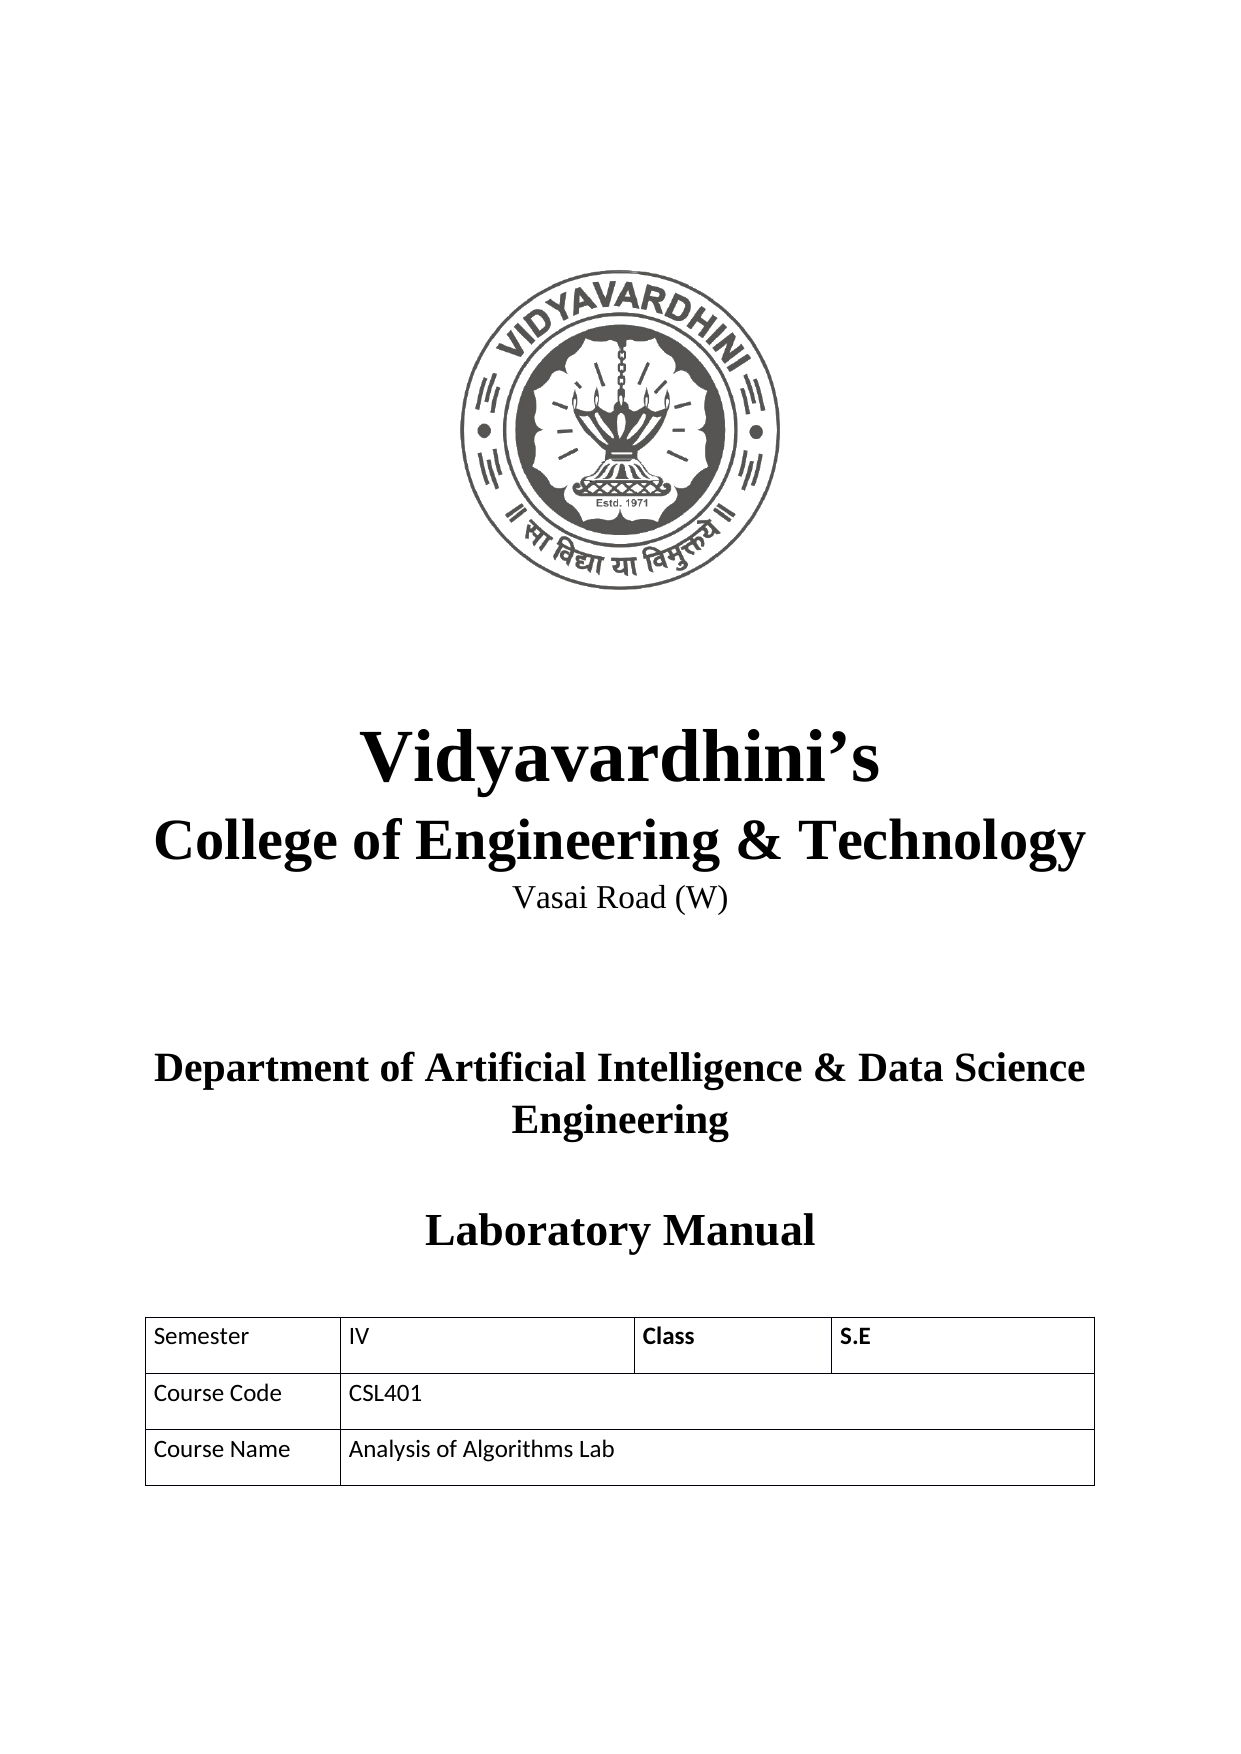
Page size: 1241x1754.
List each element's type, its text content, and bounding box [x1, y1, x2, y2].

text Laboratory Manual [150, 1203, 1090, 1256]
picture [460, 269, 780, 590]
text Department of Artificial Intelligence & Data Science Engineering [150, 1043, 1090, 1142]
table_cell Course Code [146, 1374, 340, 1429]
table_header Class [635, 1318, 831, 1373]
table_header S.E [832, 1318, 1094, 1373]
table_header Semester [146, 1318, 340, 1373]
table_header IV [341, 1318, 634, 1373]
text Vidyavardhini’s [150, 712, 1090, 798]
text College of Engineering & Technology [150, 805, 1090, 872]
table_cell CSL401 [341, 1374, 1094, 1429]
table_cell Course Name [146, 1430, 340, 1485]
text Vasai Road (W) [150, 877, 1090, 916]
table_cell Analysis of Algorithms Lab [341, 1430, 1094, 1485]
